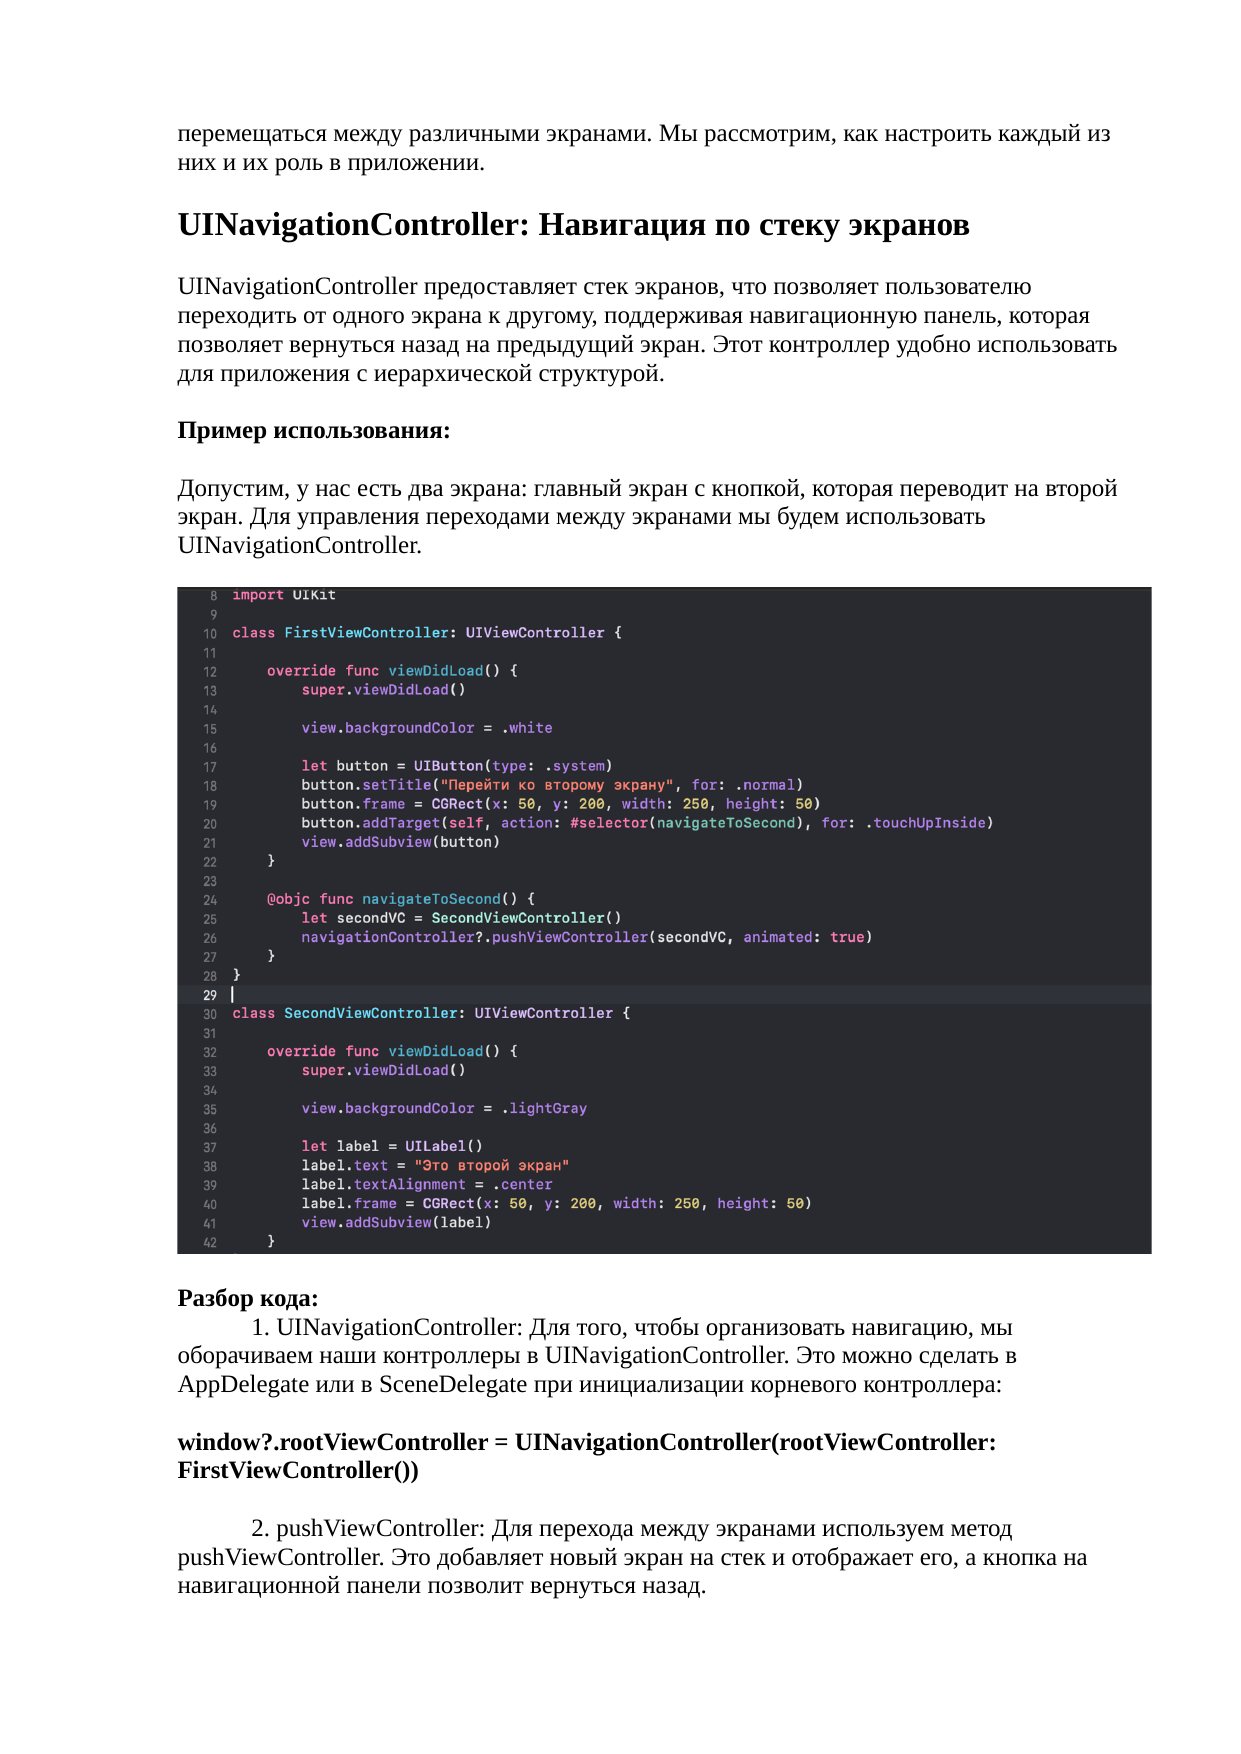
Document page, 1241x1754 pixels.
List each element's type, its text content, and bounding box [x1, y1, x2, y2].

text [177, 118, 1152, 176]
text UINavigationController предоставляет стек экранов, что позволяет пользователю переходить от одного экрана к другому, поддерживая навигационную панель, которая позволяет вернуться назад на предыдущий экран. Этот контроллер удобно использовать для приложения с иерархической структурой. [177, 271, 1152, 386]
text window?.rootViewController = UINavigationController(rootViewController: FirstViewController()) [177, 1427, 1152, 1484]
text 2. pushViewController: Для перехода между экранами используем метод pushViewController. Это добавляет новый экран на стек и отображает его, а кнопка на навигационной панели позволит вернуться назад. [177, 1513, 1152, 1599]
text Допустим, у нас есть два экрана: главный экран с кнопкой, которая переводит на второй экран. Для управления переходами между экранами мы будем использовать UINavigationController. [177, 473, 1152, 559]
text Пример использования: [177, 415, 1152, 444]
text UINavigationController: Навигация по стеку экранов [177, 204, 1152, 243]
text 1. UINavigationController: Для того, чтобы организовать навигацию, мы оборачиваем наши контроллеры в UINavigationController. Это можно сделать в AppDelegate или в SceneDelegate при инициализации корневого контроллера: [177, 1312, 1152, 1398]
text Разбор кода: [177, 1283, 1152, 1312]
picture [177, 587, 1152, 1254]
